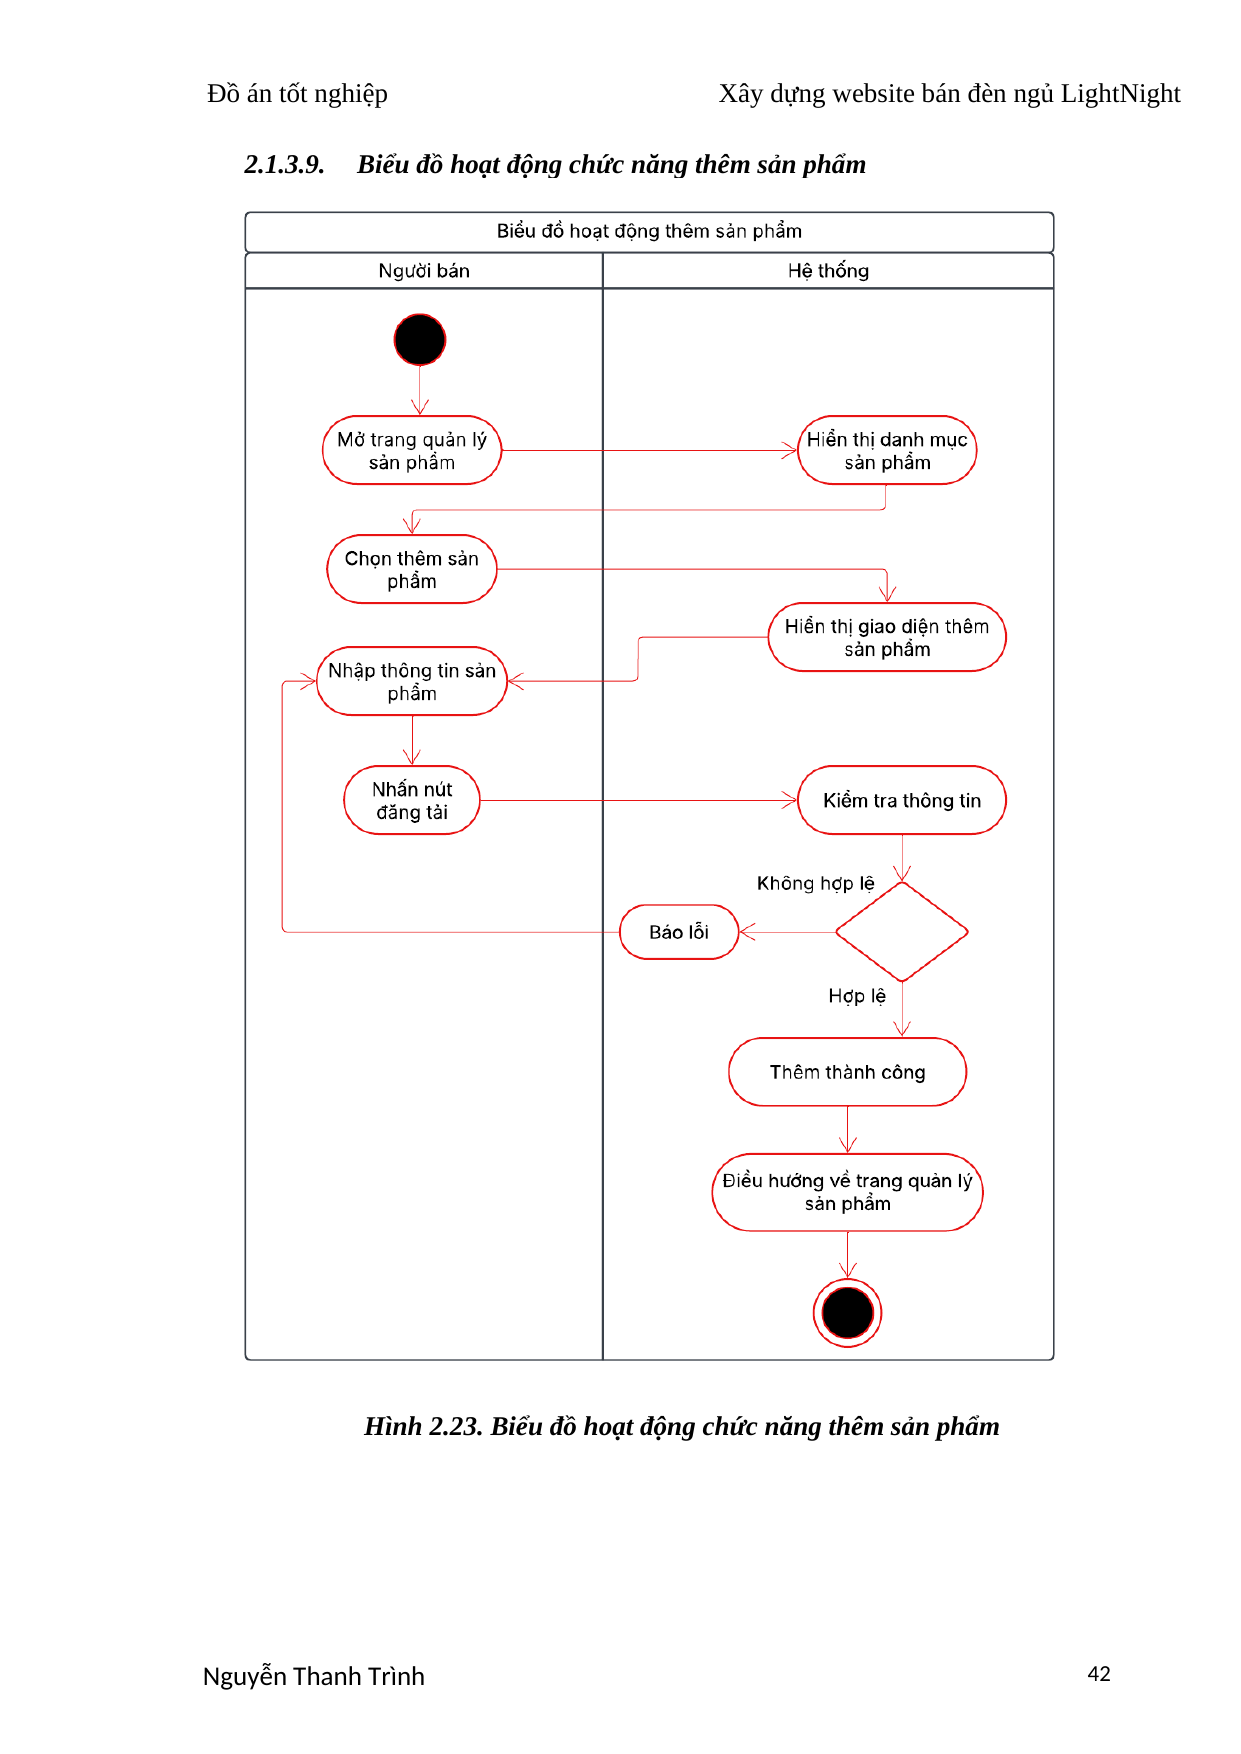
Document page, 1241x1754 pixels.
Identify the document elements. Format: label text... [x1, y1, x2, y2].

picture [211, 178, 1088, 1394]
text Hình 2.23. Biểu đồ hoạt động chức năng thêm sản phẩm [244, 1410, 1122, 1441]
subtitle Biểu đồ hoạt động chức năng thêm sản phẩm [244, 148, 1122, 179]
